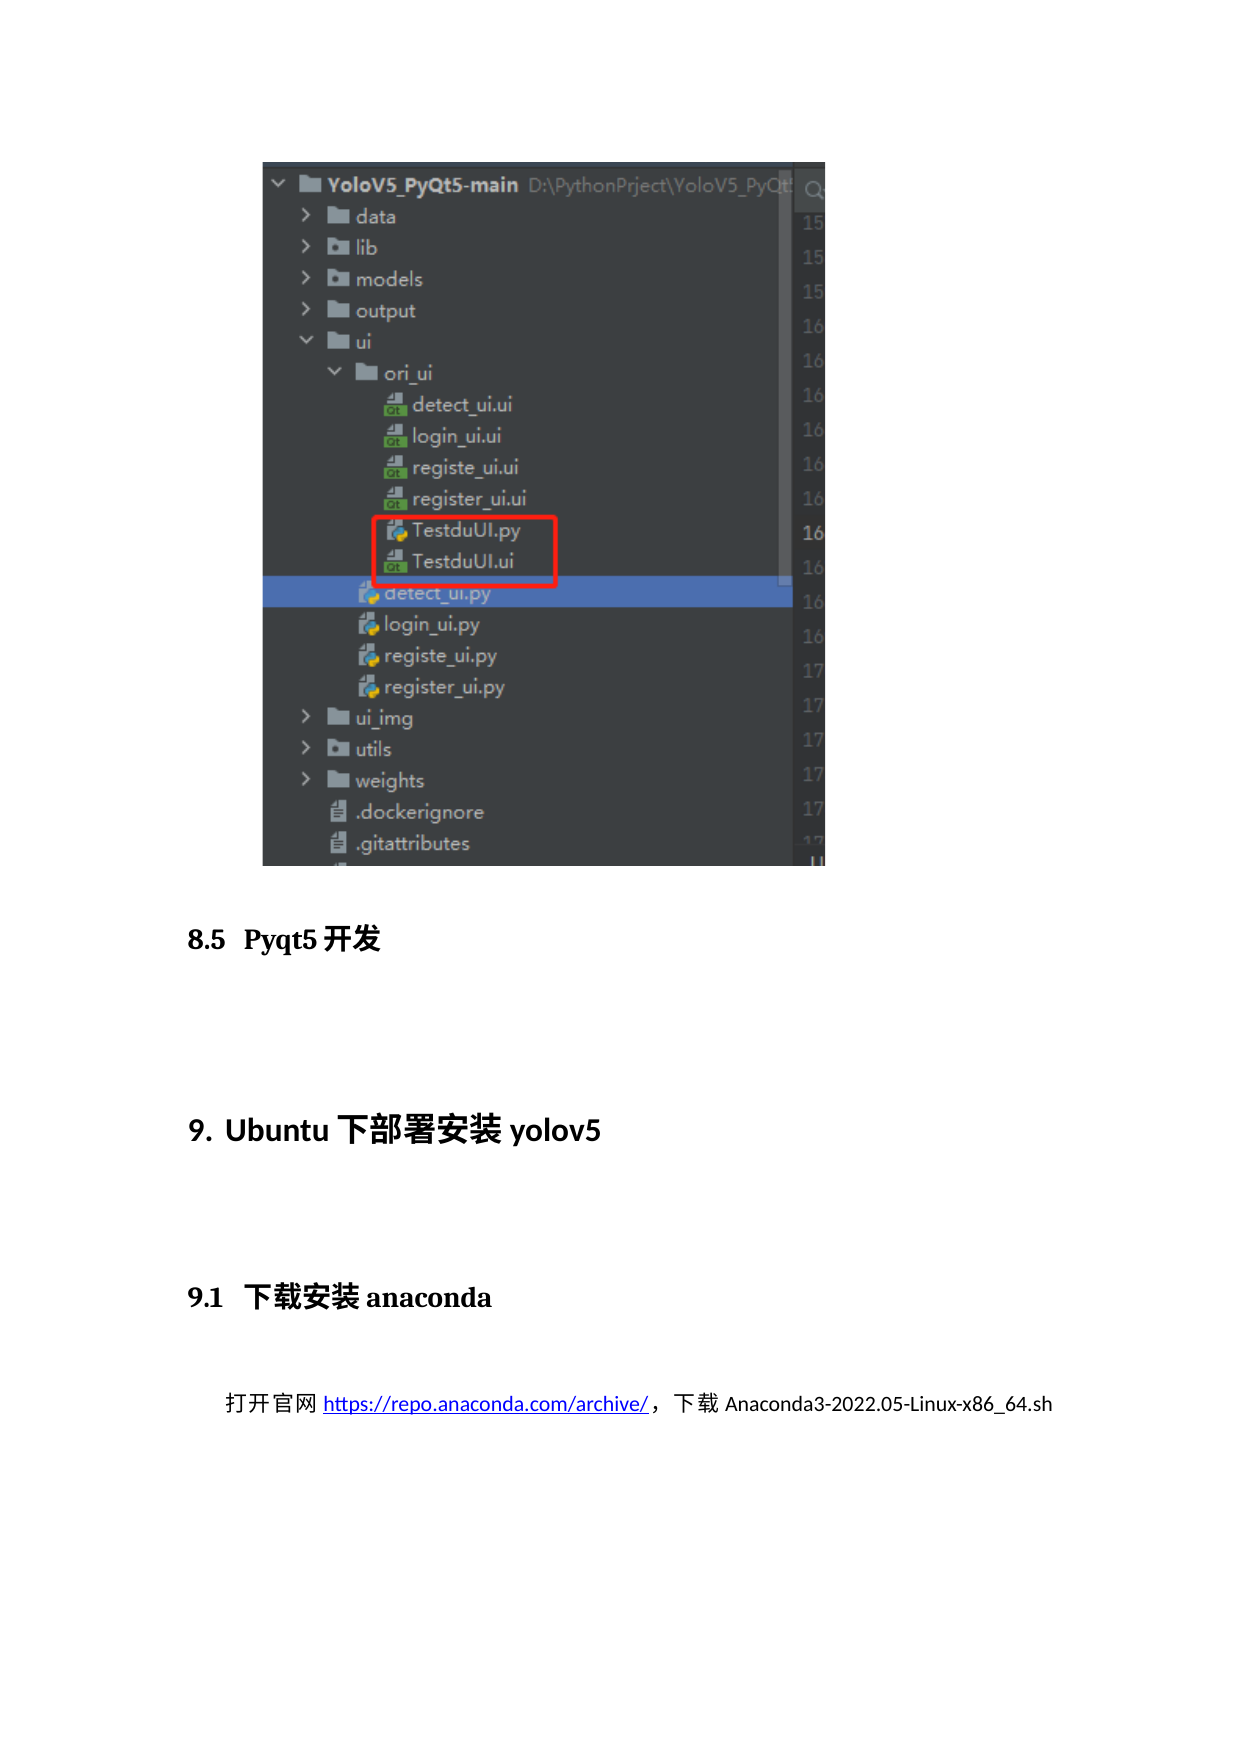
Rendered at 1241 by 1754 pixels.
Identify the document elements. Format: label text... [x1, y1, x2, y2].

picture [262, 162, 826, 866]
list 打开官网https://repo.anaconda.com/archive/，下载Anaconda3-2022.05-Linux-x86_64.sh [225, 1385, 1053, 1418]
subtitle Ubuntu下部署安装yolov5 [187, 1095, 1053, 1160]
subtitle 下载安装anaconda [187, 1262, 1053, 1327]
subtitle Pyqt5开发 [187, 904, 1053, 969]
